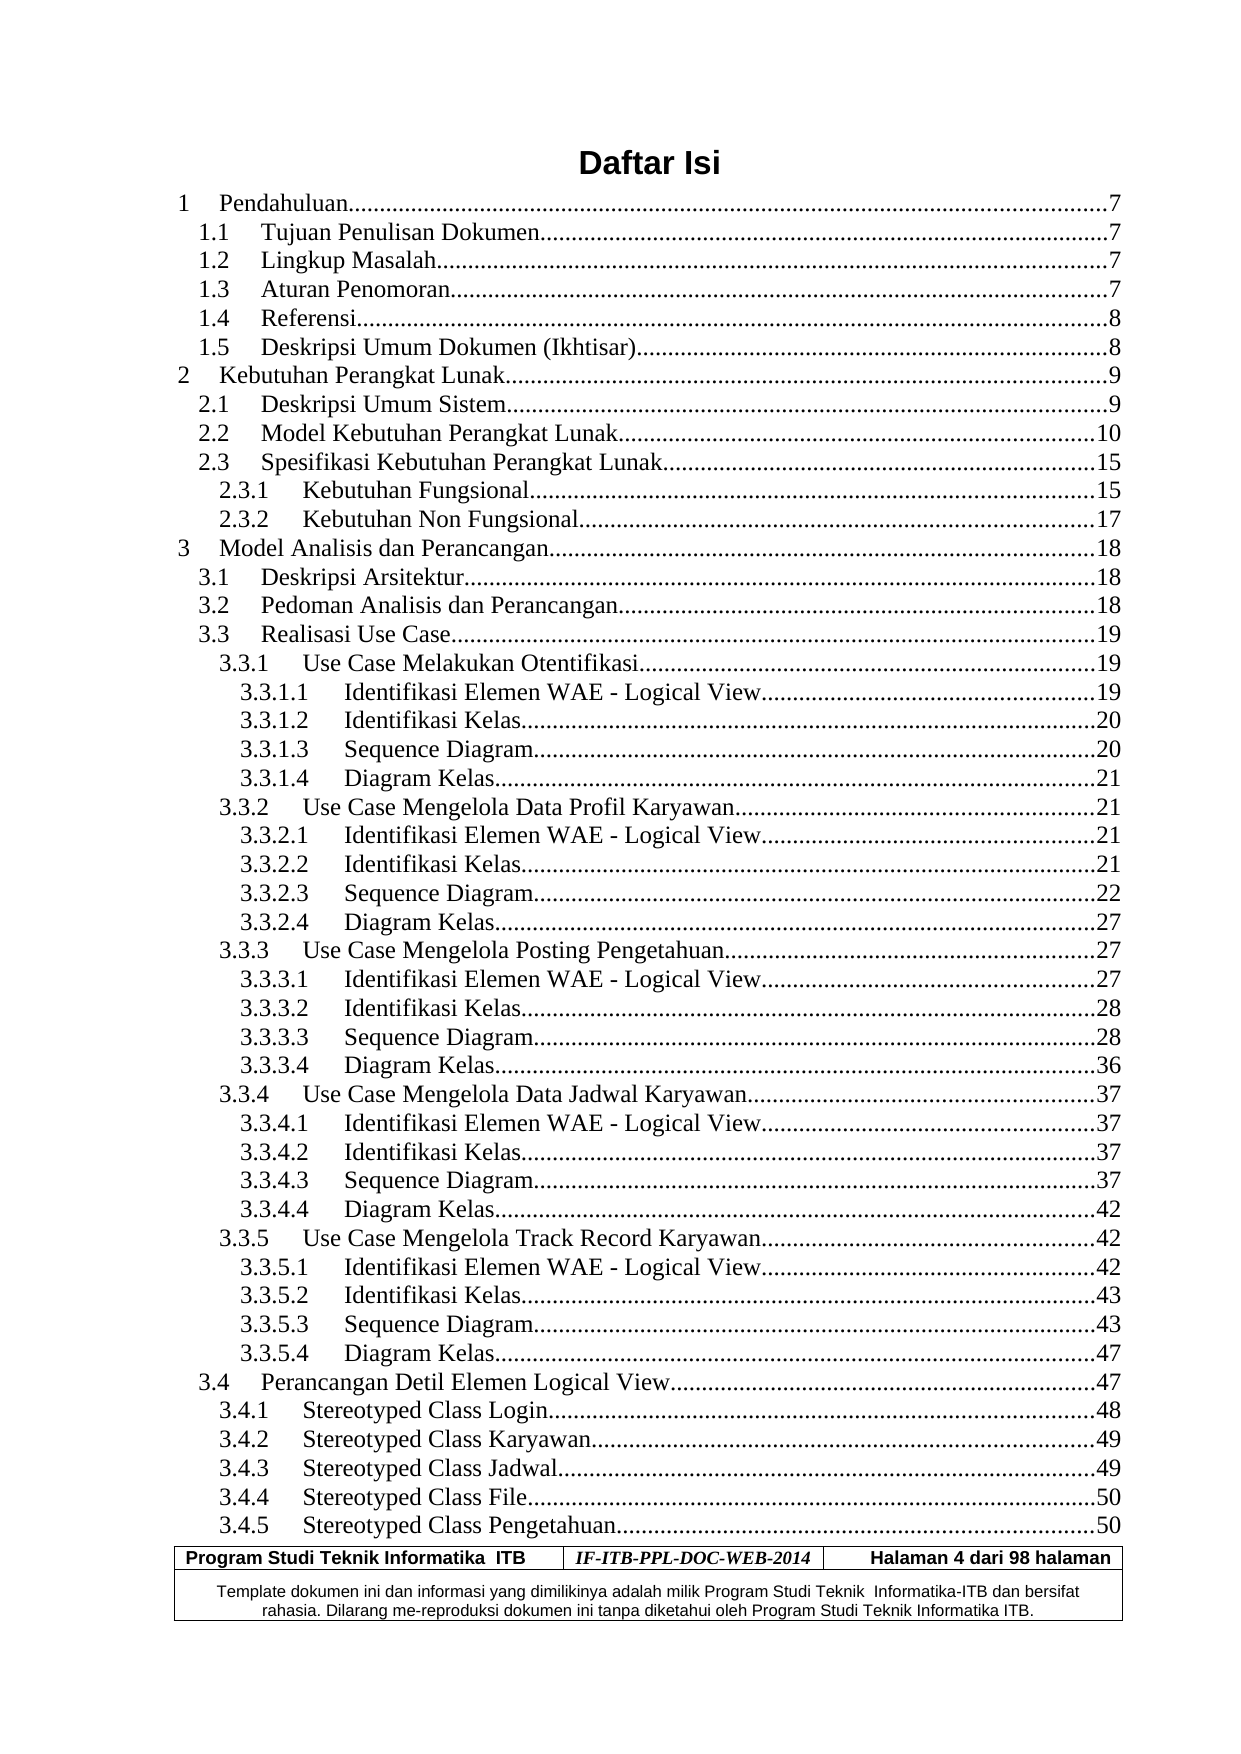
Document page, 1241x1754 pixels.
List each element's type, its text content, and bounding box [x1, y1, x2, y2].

text 3.4.1 Stereotyped Class Login 48 [219, 1395, 1122, 1424]
text 3.3.1.1 Identifikasi Elemen WAE - Logical View 19 [240, 677, 1122, 705]
text 2.2 Model Kebutuhan Perangkat Lunak 10 [198, 418, 1122, 447]
text 1.4 Referensi 8 [198, 303, 1122, 332]
text 2.3 Spesifikasi Kebutuhan Perangkat Lunak 15 [198, 447, 1122, 475]
text 3.4.2 Stereotyped Class Karyawan 49 [219, 1424, 1122, 1453]
text 3.3.5.3 Sequence Diagram 43 [240, 1309, 1122, 1338]
text 3.3.3.4 Diagram Kelas 36 [240, 1050, 1122, 1079]
text 1 Pendahuluan 7 [177, 188, 1122, 217]
text 3.3.5.2 Identifikasi Kelas 43 [240, 1280, 1122, 1309]
text 3 Model Analisis dan Perancangan 18 [177, 533, 1122, 562]
text 3.3 Realisasi Use Case 19 [198, 619, 1122, 648]
text 2.1 Deskripsi Umum Sistem 9 [198, 389, 1122, 418]
text 3.3.2.3 Sequence Diagram 22 [240, 878, 1122, 907]
text 1.5 Deskripsi Umum Dokumen (Ikhtisar) 8 [198, 332, 1122, 360]
text 3.4.3 Stereotyped Class Jadwal 49 [219, 1453, 1122, 1482]
text 2 Kebutuhan Perangkat Lunak 9 [177, 360, 1122, 389]
text 3.3.2.4 Diagram Kelas 27 [240, 907, 1122, 935]
text 1.2 Lingkup Masalah 7 [198, 245, 1122, 274]
text 2.3.2 Kebutuhan Non Fungsional 17 [219, 504, 1122, 533]
title Daftar Isi [177, 143, 1122, 182]
text 3.3.2.1 Identifikasi Elemen WAE - Logical View 21 [240, 820, 1122, 849]
text 3.3.1.2 Identifikasi Kelas 20 [240, 705, 1122, 734]
text 3.3.4.2 Identifikasi Kelas 37 [240, 1137, 1122, 1165]
text 3.3.1.3 Sequence Diagram 20 [240, 734, 1122, 763]
text 3.3.4 Use Case Mengelola Data Jadwal Karyawan 37 [219, 1079, 1122, 1108]
text 3.3.3.2 Identifikasi Kelas 28 [240, 993, 1122, 1022]
text 3.3.4.4 Diagram Kelas 42 [240, 1194, 1122, 1223]
text 3.3.4.3 Sequence Diagram 37 [240, 1165, 1122, 1194]
text 3.3.4.1 Identifikasi Elemen WAE - Logical View 37 [240, 1108, 1122, 1137]
text 2.3.1 Kebutuhan Fungsional 15 [219, 475, 1122, 504]
text 3.1 Deskripsi Arsitektur 18 [198, 562, 1122, 590]
text 3.4.5 Stereotyped Class Pengetahuan 50 [219, 1510, 1122, 1539]
text 3.4.4 Stereotyped Class File 50 [219, 1482, 1122, 1510]
text 1.3 Aturan Penomoran 7 [198, 274, 1122, 303]
text 3.3.3 Use Case Mengelola Posting Pengetahuan 27 [219, 935, 1122, 964]
text 3.3.5.1 Identifikasi Elemen WAE - Logical View 42 [240, 1252, 1122, 1280]
text 3.3.1 Use Case Melakukan Otentifikasi 19 [219, 648, 1122, 677]
text 3.3.3.3 Sequence Diagram 28 [240, 1022, 1122, 1050]
text 3.3.3.1 Identifikasi Elemen WAE - Logical View 27 [240, 964, 1122, 993]
text 3.3.5.4 Diagram Kelas 47 [240, 1338, 1122, 1367]
text 3.4 Perancangan Detil Elemen Logical View 47 [198, 1367, 1122, 1395]
text 3.3.2 Use Case Mengelola Data Profil Karyawan 21 [219, 792, 1122, 820]
text 3.2 Pedoman Analisis dan Perancangan 18 [198, 590, 1122, 619]
text 1.1 Tujuan Penulisan Dokumen 7 [198, 217, 1122, 245]
text 3.3.2.2 Identifikasi Kelas 21 [240, 849, 1122, 878]
text 3.3.5 Use Case Mengelola Track Record Karyawan 42 [219, 1223, 1122, 1252]
text 3.3.1.4 Diagram Kelas 21 [240, 763, 1122, 792]
